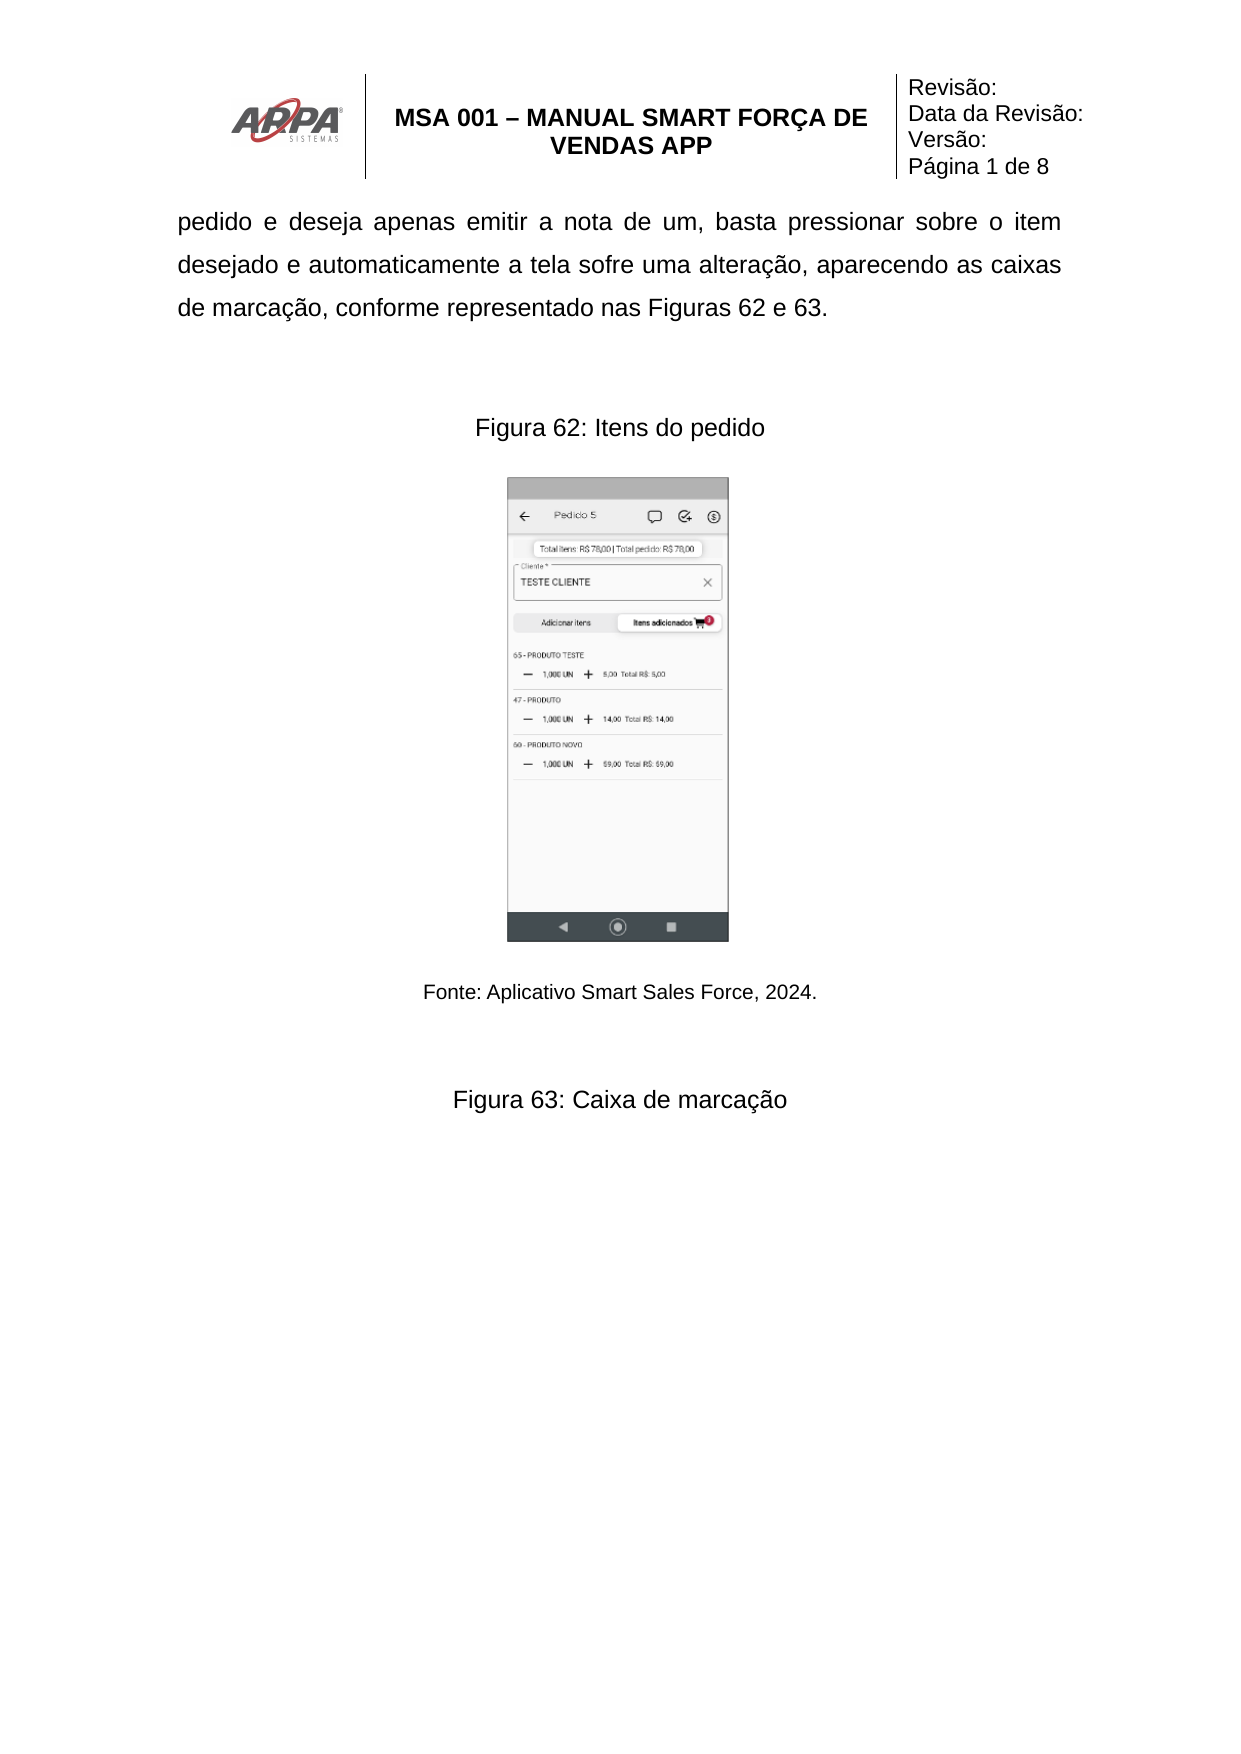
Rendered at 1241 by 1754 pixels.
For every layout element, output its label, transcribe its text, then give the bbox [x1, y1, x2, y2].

text Fonte: Aplicativo Smart Sales Force, 2024. [177, 980, 1063, 1004]
text Figura 63: Caixa de marcação [177, 1085, 1063, 1114]
picture [231, 98, 343, 147]
picture [499, 472, 741, 950]
text Figura 62: Itens do pedido [177, 413, 1063, 442]
